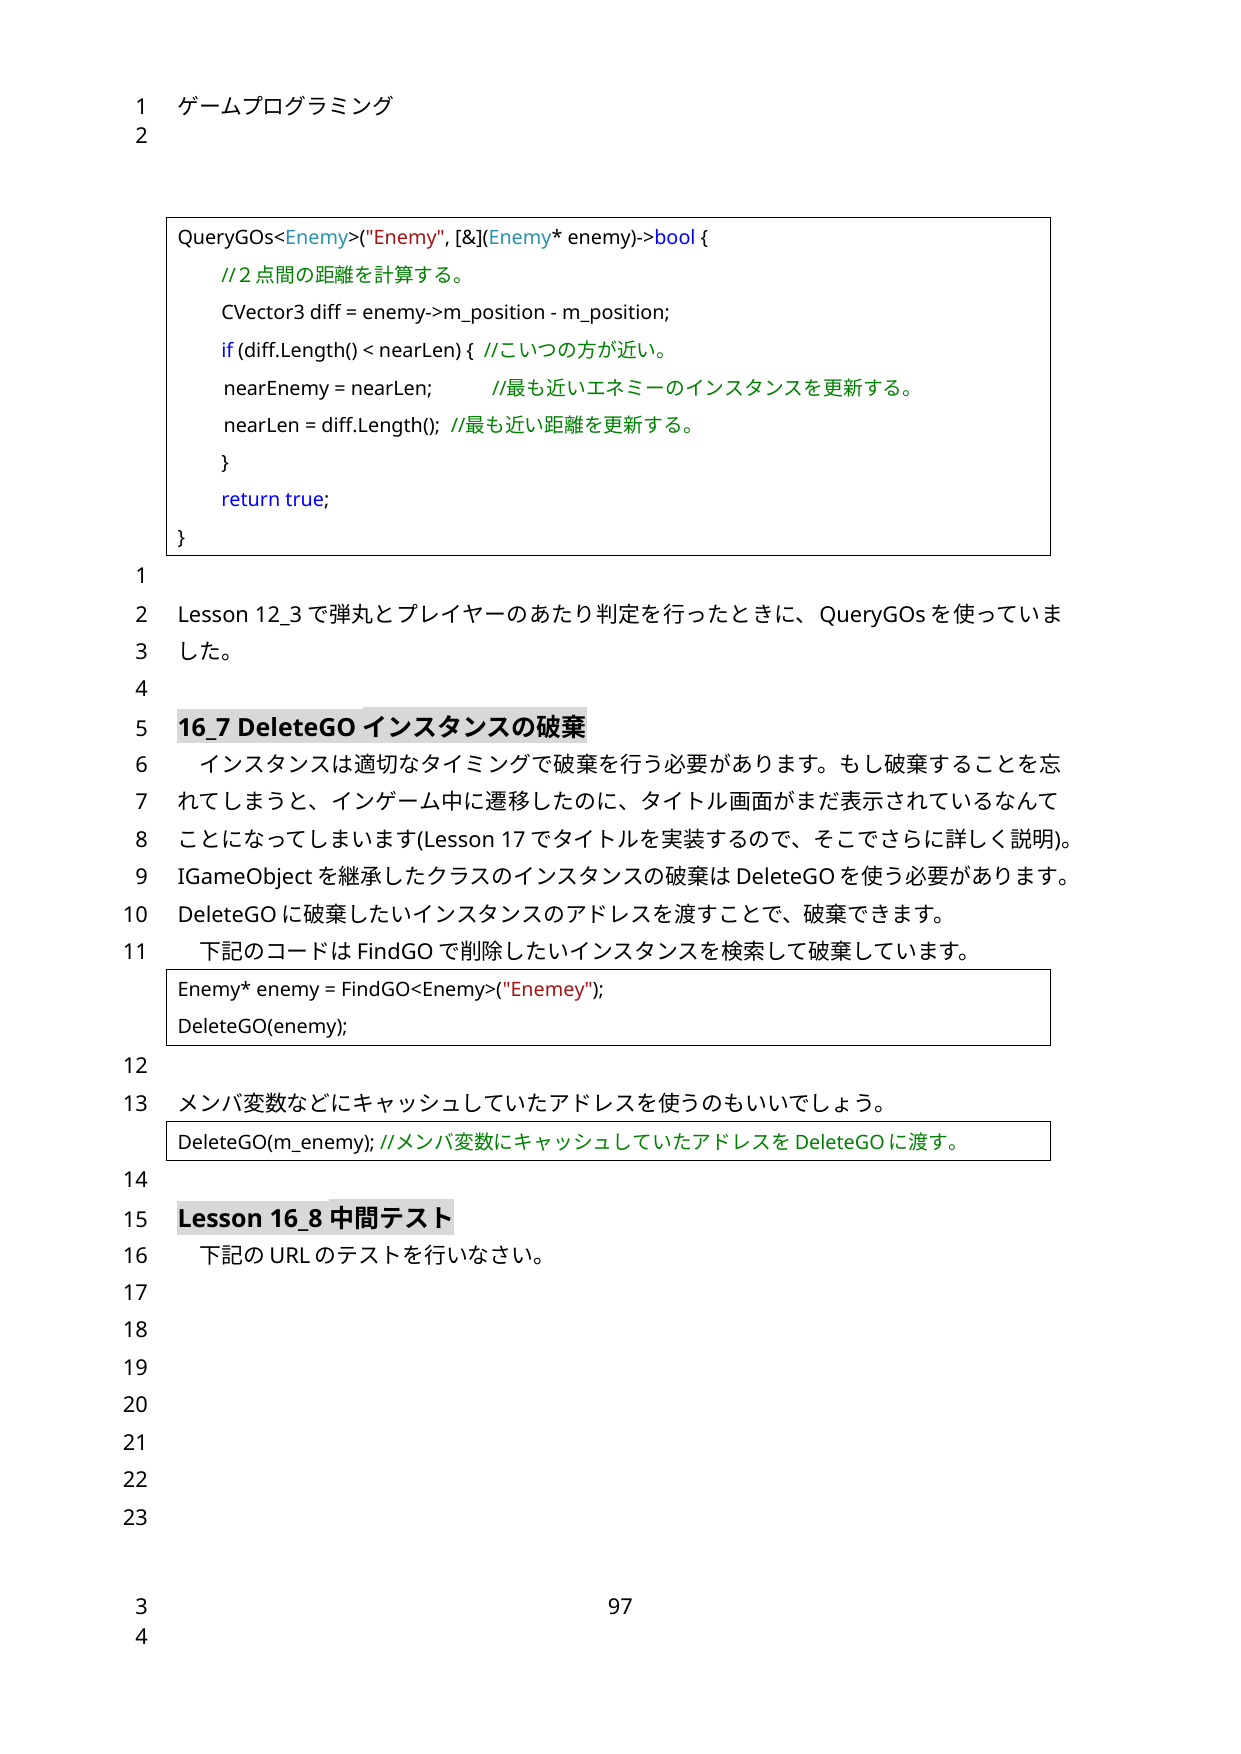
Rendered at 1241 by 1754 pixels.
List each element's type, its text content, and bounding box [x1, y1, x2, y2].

text IGameObjectを継承したクラスのインスタンスの破棄はDeleteGOを使う必要があります。 [177, 856, 1063, 894]
table_header DeleteGO(m_enemy); //メンバ変数にキャッシュしていたアドレスをDeleteGOに渡す。 [167, 1122, 1050, 1159]
subtitle 16_7 DeleteGO インスタンスの破棄 [177, 706, 1063, 744]
subtitle Lesson 16_8 中間テスト [177, 1198, 1063, 1236]
text 下記のコードはFindGOで削除したいインスタンスを検索して破棄しています。 [177, 931, 1063, 969]
table_header Enemy* enemy = FindGO<Enemy>("Enemey"); DeleteGO(enemy); [167, 970, 1050, 1045]
text 下記のURLのテストを行いなさい。 [177, 1236, 1063, 1273]
text Lesson 12_3で弾丸とプレイヤーのあたり判定を行ったときに、QueryGOsを使っていました。 [177, 594, 1063, 669]
text インスタンスは適切なタイミングで破棄を行う必要があります。もし破棄することを忘れてしまうと、インゲーム中に遷移したのに、タイトル画面がまだ表示されているなんてことになってしまいます(Lesson 17でタイトルを実装するので、そこでさらに詳しく説明)。 [177, 744, 1063, 856]
text DeleteGOに破棄したいインスタンスのアドレスを渡すことで、破棄できます。 [177, 894, 1063, 931]
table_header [167, 218, 1050, 555]
text メンバ変数などにキャッシュしていたアドレスを使うのもいいでしょう。 [177, 1083, 1063, 1121]
